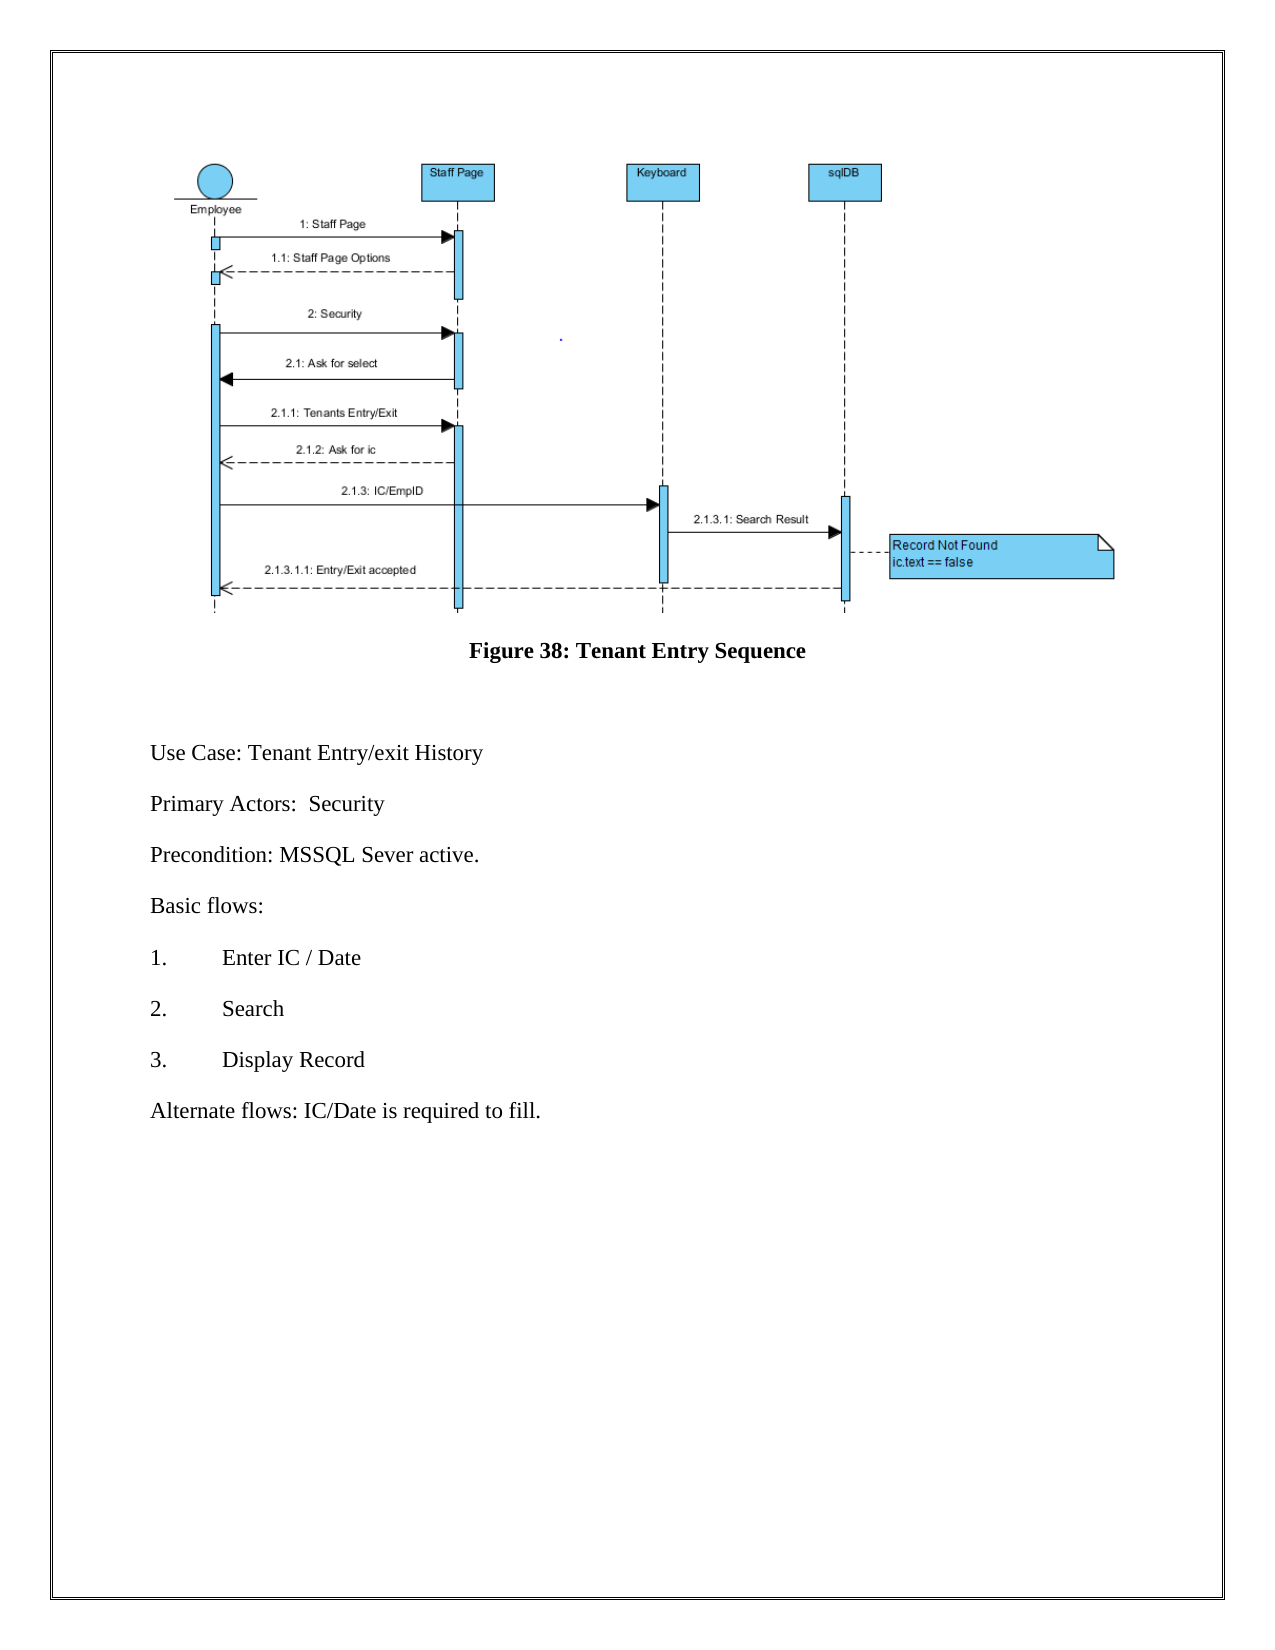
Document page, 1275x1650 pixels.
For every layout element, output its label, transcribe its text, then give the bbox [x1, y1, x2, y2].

text 1. Enter IC / Date [150, 943, 1125, 970]
text Precondition: MSSQL Sever active. [150, 841, 1125, 868]
text Basic flows: [150, 892, 1125, 919]
text 2. Search [150, 994, 1125, 1021]
text Primary Actors: Security [150, 790, 1125, 817]
text Figure 38: Tenant Entry Sequence [150, 637, 1125, 664]
picture [150, 150, 1125, 613]
text Alternate flows: IC/Date is required to fill. [150, 1097, 1125, 1123]
text Use Case: Tenant Entry/exit History [150, 739, 1125, 766]
text 3. Display Record [150, 1046, 1125, 1072]
